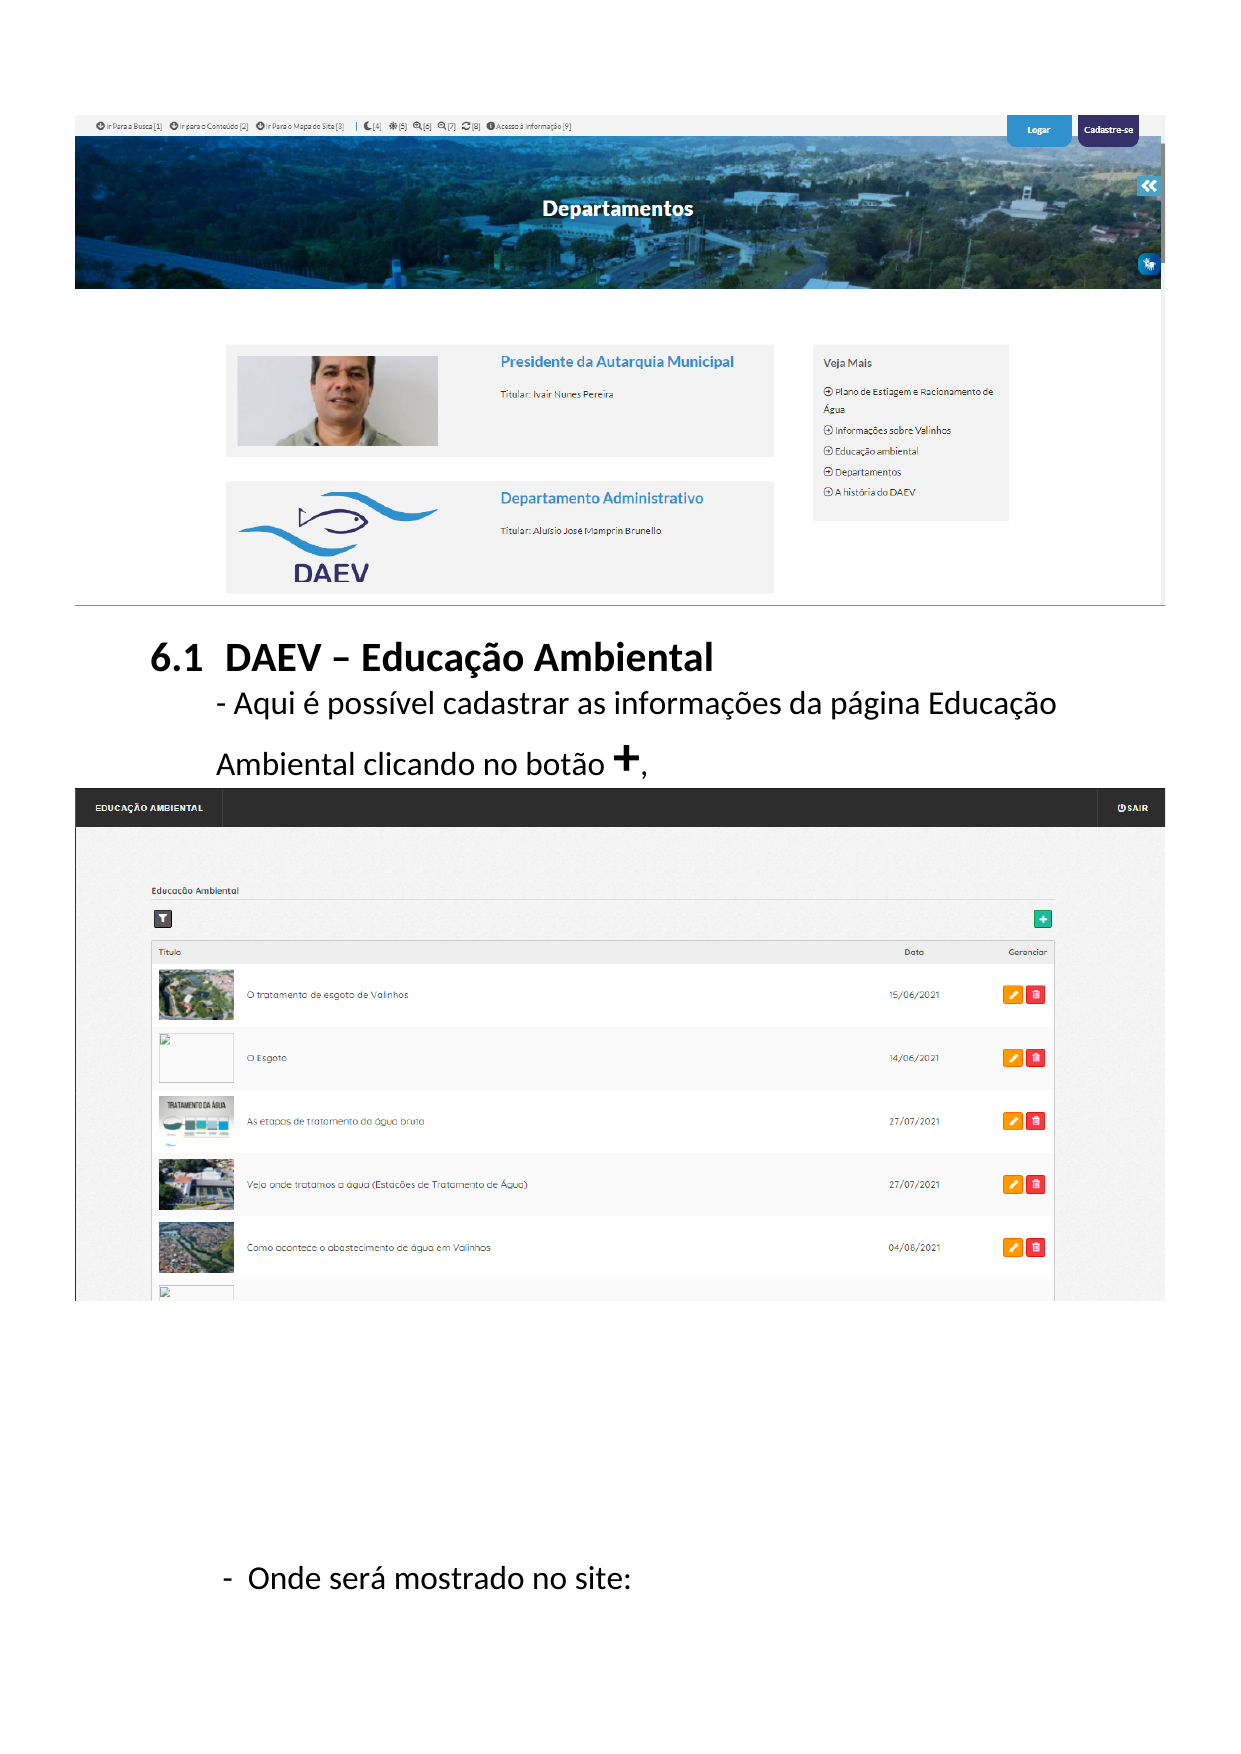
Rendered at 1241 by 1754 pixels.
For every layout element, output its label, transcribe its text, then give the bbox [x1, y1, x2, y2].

list DAEV – Educação Ambiental [150, 631, 1165, 682]
text - Onde será mostrado no site: [149, 1557, 1165, 1598]
picture [75, 115, 1166, 606]
text - Aqui é possível cadastrar as informações da página Educação Ambiental clicando no botão +, [216, 682, 1165, 788]
picture [75, 788, 1166, 1301]
